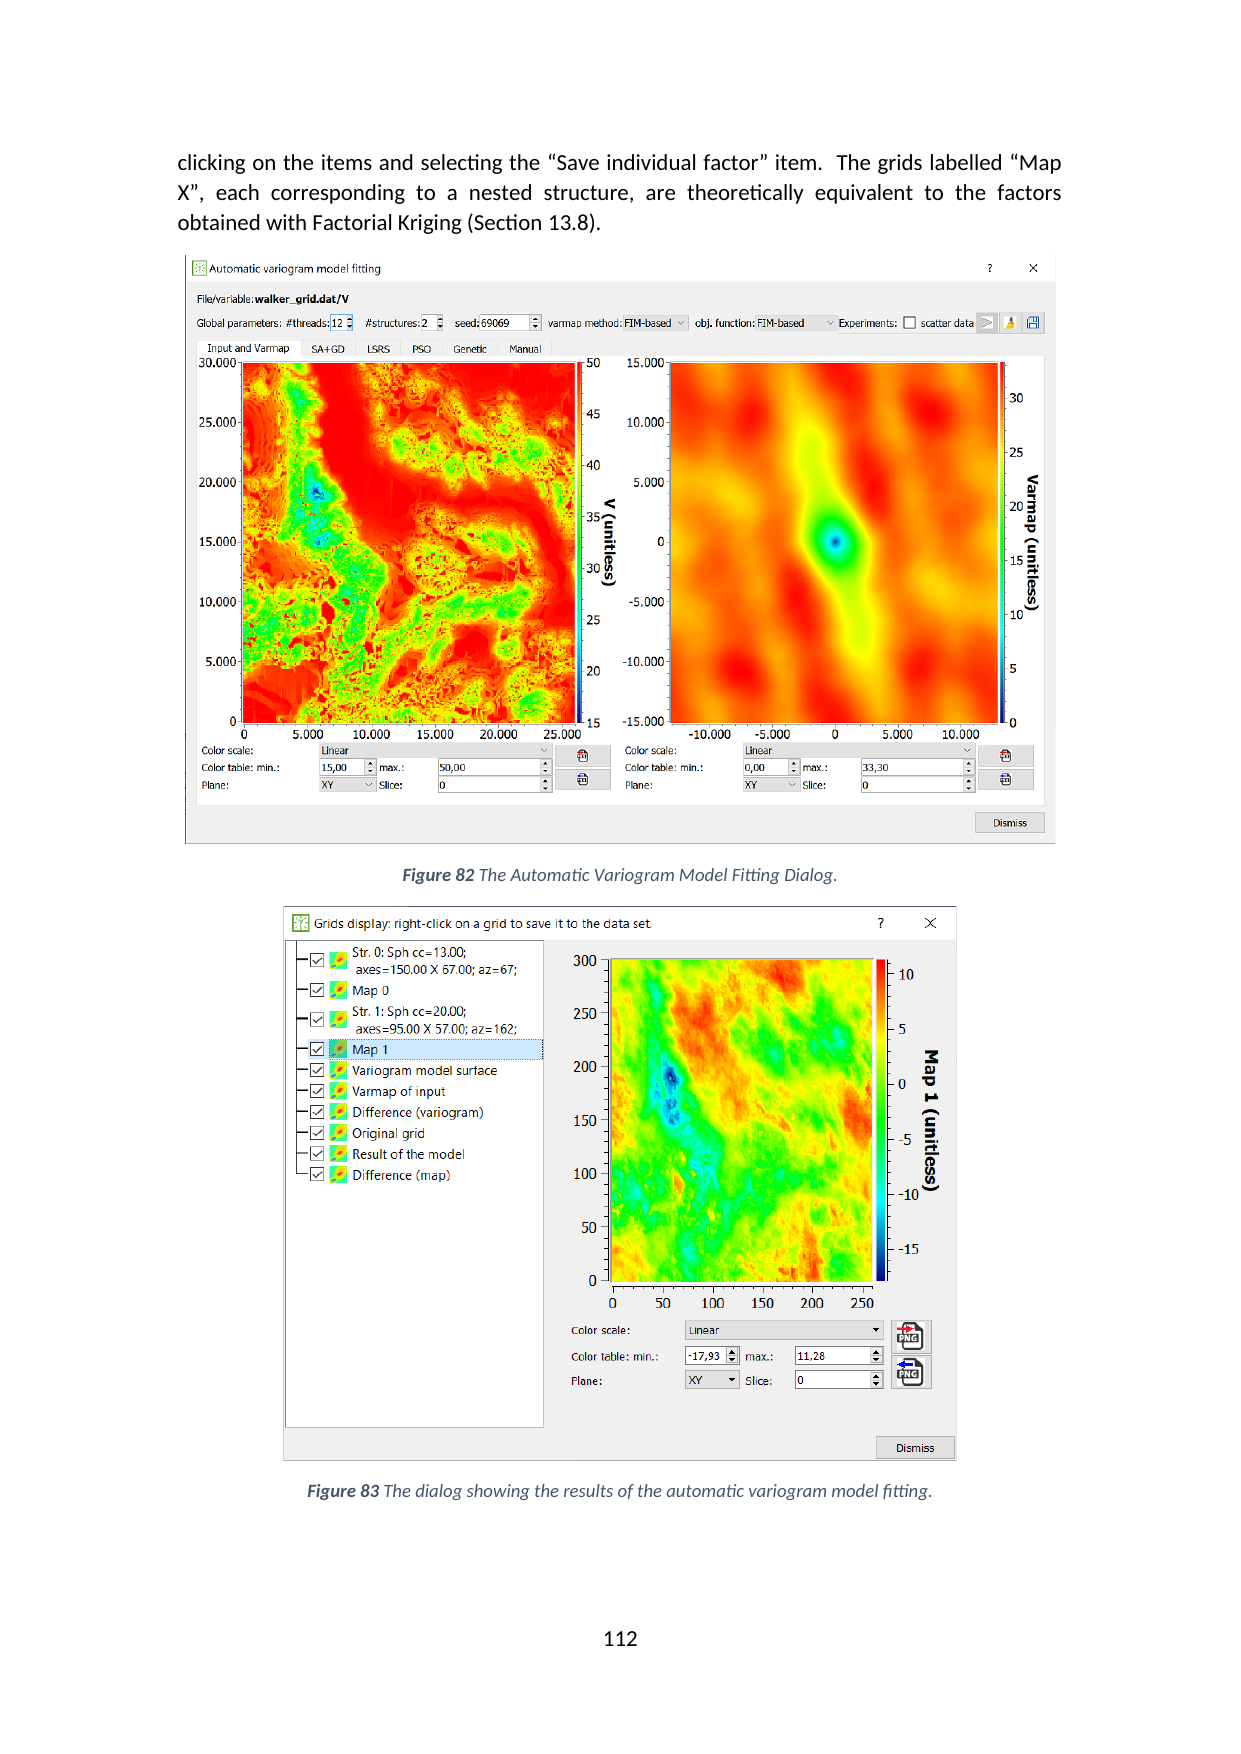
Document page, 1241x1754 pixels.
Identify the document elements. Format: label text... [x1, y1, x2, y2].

text Figure 83 The dialog showing the results of the automatic variogram model fitting. [177, 1479, 1063, 1502]
text Figure 82 The Automatic Variogram Model Fitting Dialog. [177, 863, 1063, 886]
picture [283, 906, 957, 1461]
picture [185, 255, 1055, 844]
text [177, 148, 1063, 236]
